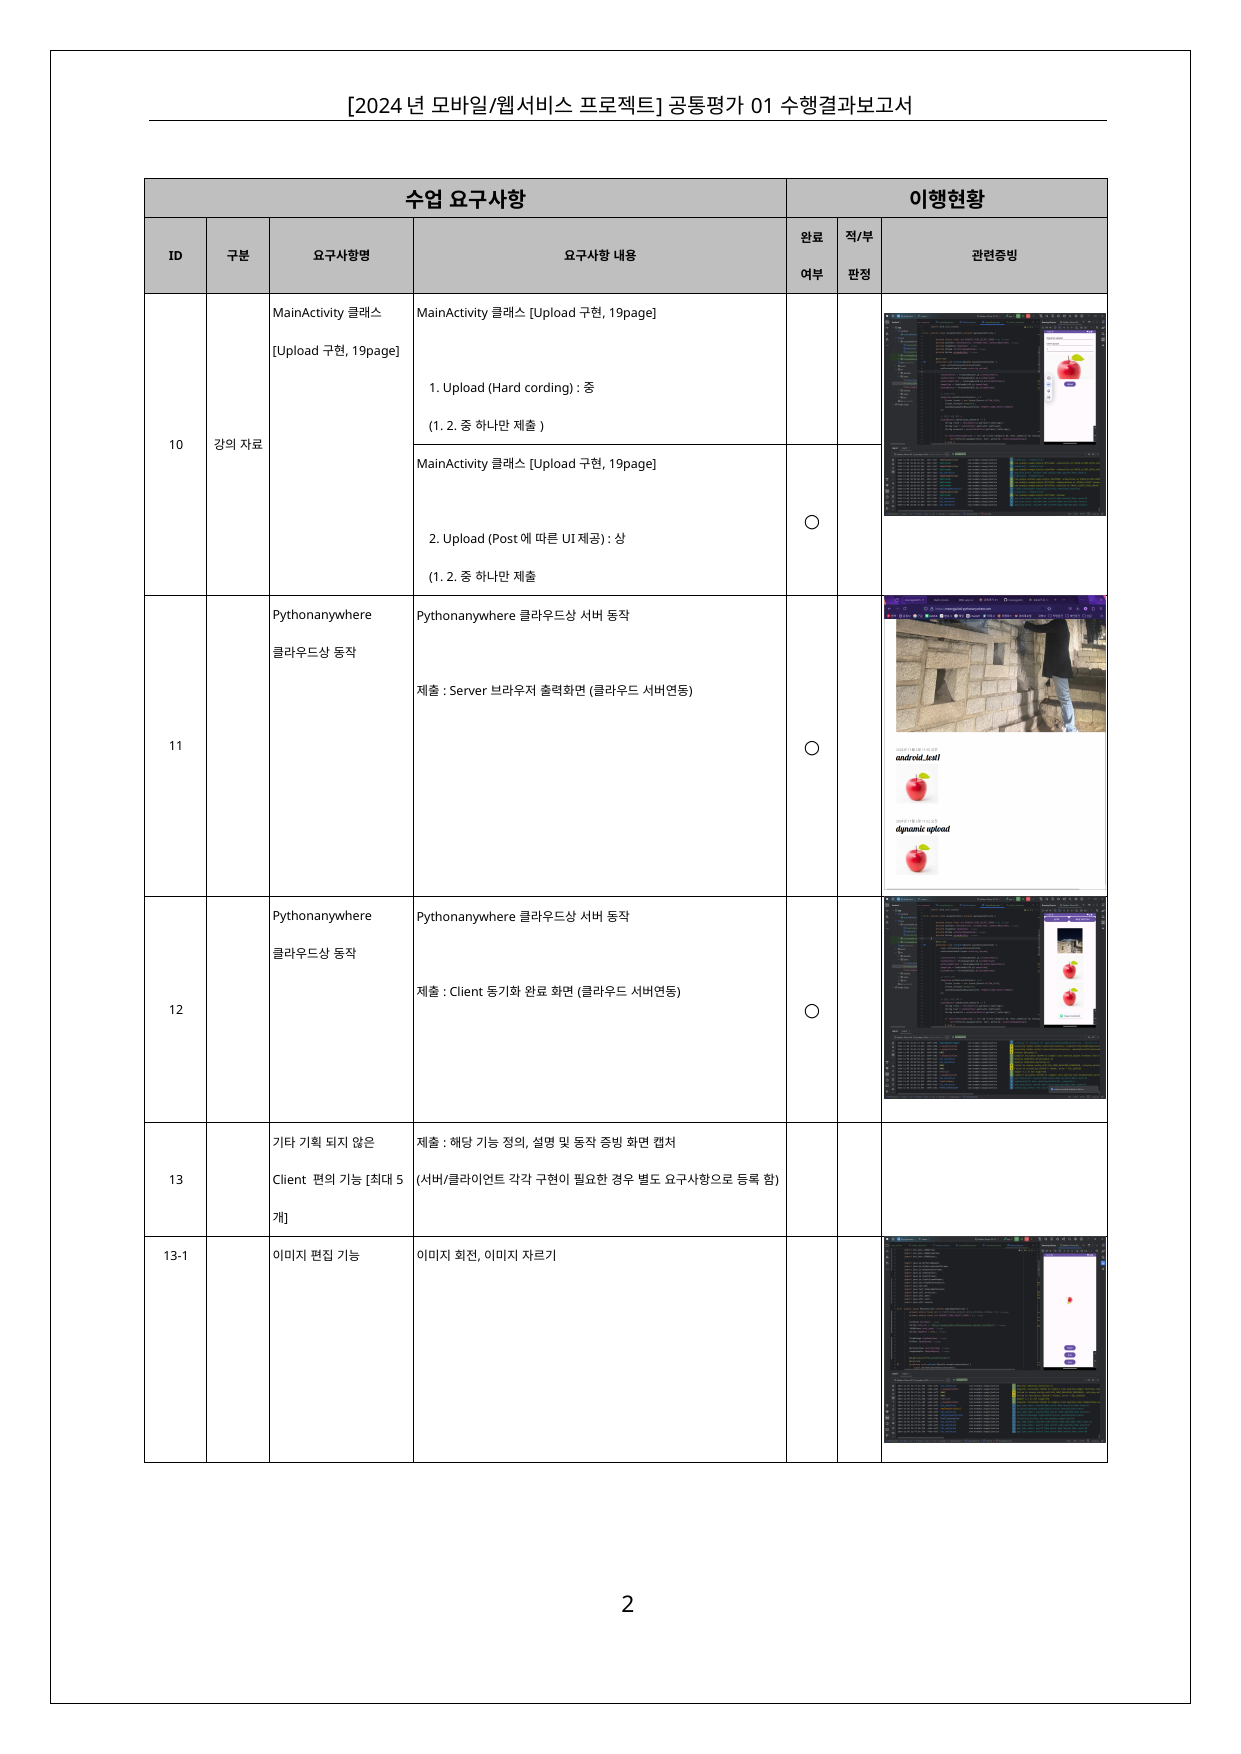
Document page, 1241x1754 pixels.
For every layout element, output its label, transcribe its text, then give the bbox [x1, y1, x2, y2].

table_cell [787, 1237, 837, 1462]
table_cell [207, 1237, 269, 1462]
table_cell [787, 1123, 837, 1236]
table_cell [838, 1123, 881, 1236]
table_cell MainActivity 클래스 [Upload 구현, 19page] [270, 294, 413, 595]
table_header 수업 요구사항 [145, 179, 786, 217]
picture [884, 896, 1106, 1099]
table_cell [787, 294, 837, 444]
table_cell [207, 596, 269, 896]
table_cell ○ [787, 897, 837, 1122]
table_cell Pythonanywhere 클라우드상 동작 [270, 897, 413, 1122]
table_cell [207, 897, 269, 1122]
table_cell Pythonanywhere 클라우드상 서버 동작 제출 : Server 브라우저 출력화면 (클라우드 서버연동) [414, 596, 786, 896]
table_cell 완료 여부 [787, 218, 837, 293]
table_cell Pythonanywhere 클라우드상 서버 동작 제출 : Client 동기화 완료 화면 (클라우드 서버연동) [414, 897, 786, 1122]
table_cell ○ [787, 445, 837, 595]
table_cell [882, 897, 1107, 1122]
picture [884, 313, 1106, 516]
table_cell 구분 [207, 218, 269, 293]
table_cell MainActivity 클래스 [Upload 구현, 19page] 1. Upload (Hard cording) : 중 (1. 2. 중 하나만 제출 ) [414, 294, 786, 444]
table_cell 강의 자료 [207, 294, 269, 595]
picture [884, 1236, 1106, 1443]
table_cell [882, 1237, 1107, 1462]
table_cell [207, 1123, 269, 1236]
table_cell 10 [145, 294, 206, 595]
table_cell 13-1 [145, 1237, 206, 1462]
table_cell 기타 기획 되지 않은 Client 편의 기능 [최대 5개] [270, 1123, 413, 1236]
table_cell 제출 : 해당 기능 정의, 설명 및 동작 증빙 화면 캡처 (서버/클라이언트 각각 구현이 필요한 경우 별도 요구사항으로 등록 함) [414, 1123, 786, 1236]
table_cell [882, 596, 1107, 896]
table_header 이행현황 [787, 179, 1107, 217]
table_cell MainActivity 클래스 [Upload 구현, 19page] 2. Upload (Post에 따른 UI제공) : 상 (1. 2. 중 하나만 제출 [414, 445, 786, 595]
table_cell [838, 294, 881, 444]
table_cell 요구사항 내용 [414, 218, 786, 293]
table_cell 이미지 편집 기능 [270, 1237, 413, 1462]
table_cell 관련증빙 [882, 218, 1107, 293]
table_cell [882, 294, 1107, 595]
table_cell 11 [145, 596, 206, 896]
table_cell 적/부 판정 [838, 218, 881, 293]
table_cell [838, 897, 881, 1122]
table_cell [838, 445, 881, 595]
table_cell 13 [145, 1123, 206, 1236]
picture [884, 595, 1106, 890]
table_cell 이미지 회전, 이미지 자르기 [414, 1237, 786, 1462]
table_cell Pythonanywhere 클라우드상 동작 [270, 596, 413, 896]
table_cell 12 [145, 897, 206, 1122]
table_cell 요구사항명 [270, 218, 413, 293]
table_cell [882, 1123, 1107, 1236]
table_cell ID [145, 218, 206, 293]
table_cell [838, 1237, 881, 1462]
table_cell ○ [787, 596, 837, 896]
table_cell [838, 596, 881, 896]
